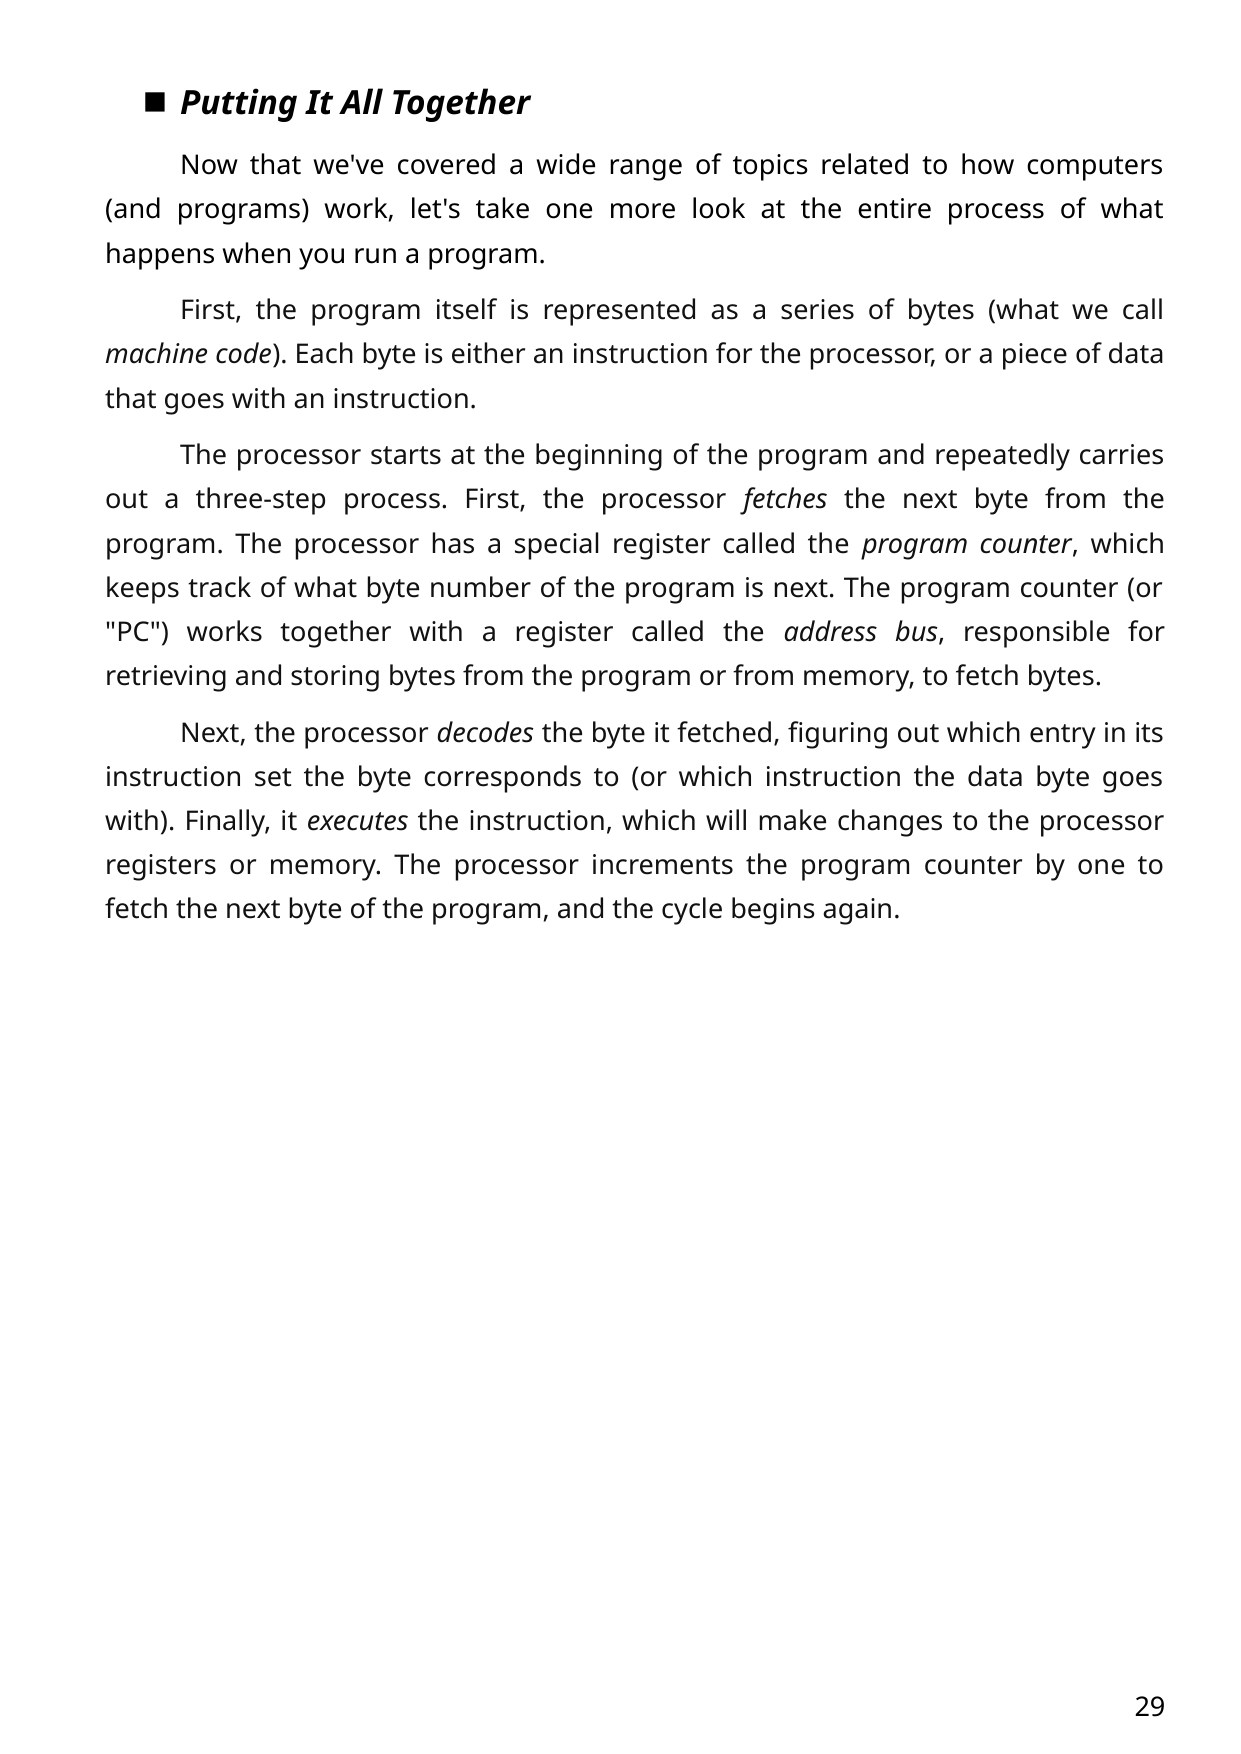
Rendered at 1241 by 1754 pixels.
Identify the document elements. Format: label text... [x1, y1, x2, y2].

text Now that we've covered a wide range of topics related to how computers (and programs) work, let's take one more look at the entire process of what happens when you run a program. [105, 146, 1165, 271]
subtitle Putting It All Together [142, 79, 1165, 124]
text The processor starts at the beginning of the program and repeatedly carries out a three-step process. First, the processor fetches the next byte from the program. The processor has a special register called the program counter, which keeps track of what byte number of the program is next. The program counter (or "PC") works together with a register called the address bus, responsible for retrieving and storing bytes from the program or from memory, to fetch bytes. [105, 436, 1165, 693]
text Next, the processor decodes the byte it fetched, figuring out which entry in its instruction set the byte corresponds to (or which instruction the data byte goes with). Finally, it executes the instruction, which will make changes to the processor registers or memory. The processor increments the program counter by one to fetch the next byte of the program, and the cycle begins again. [105, 713, 1165, 927]
text First, the program itself is represented as a series of bytes (what we call machine code). Each byte is either an instruction for the processor, or a piece of data that goes with an instruction. [105, 291, 1165, 416]
